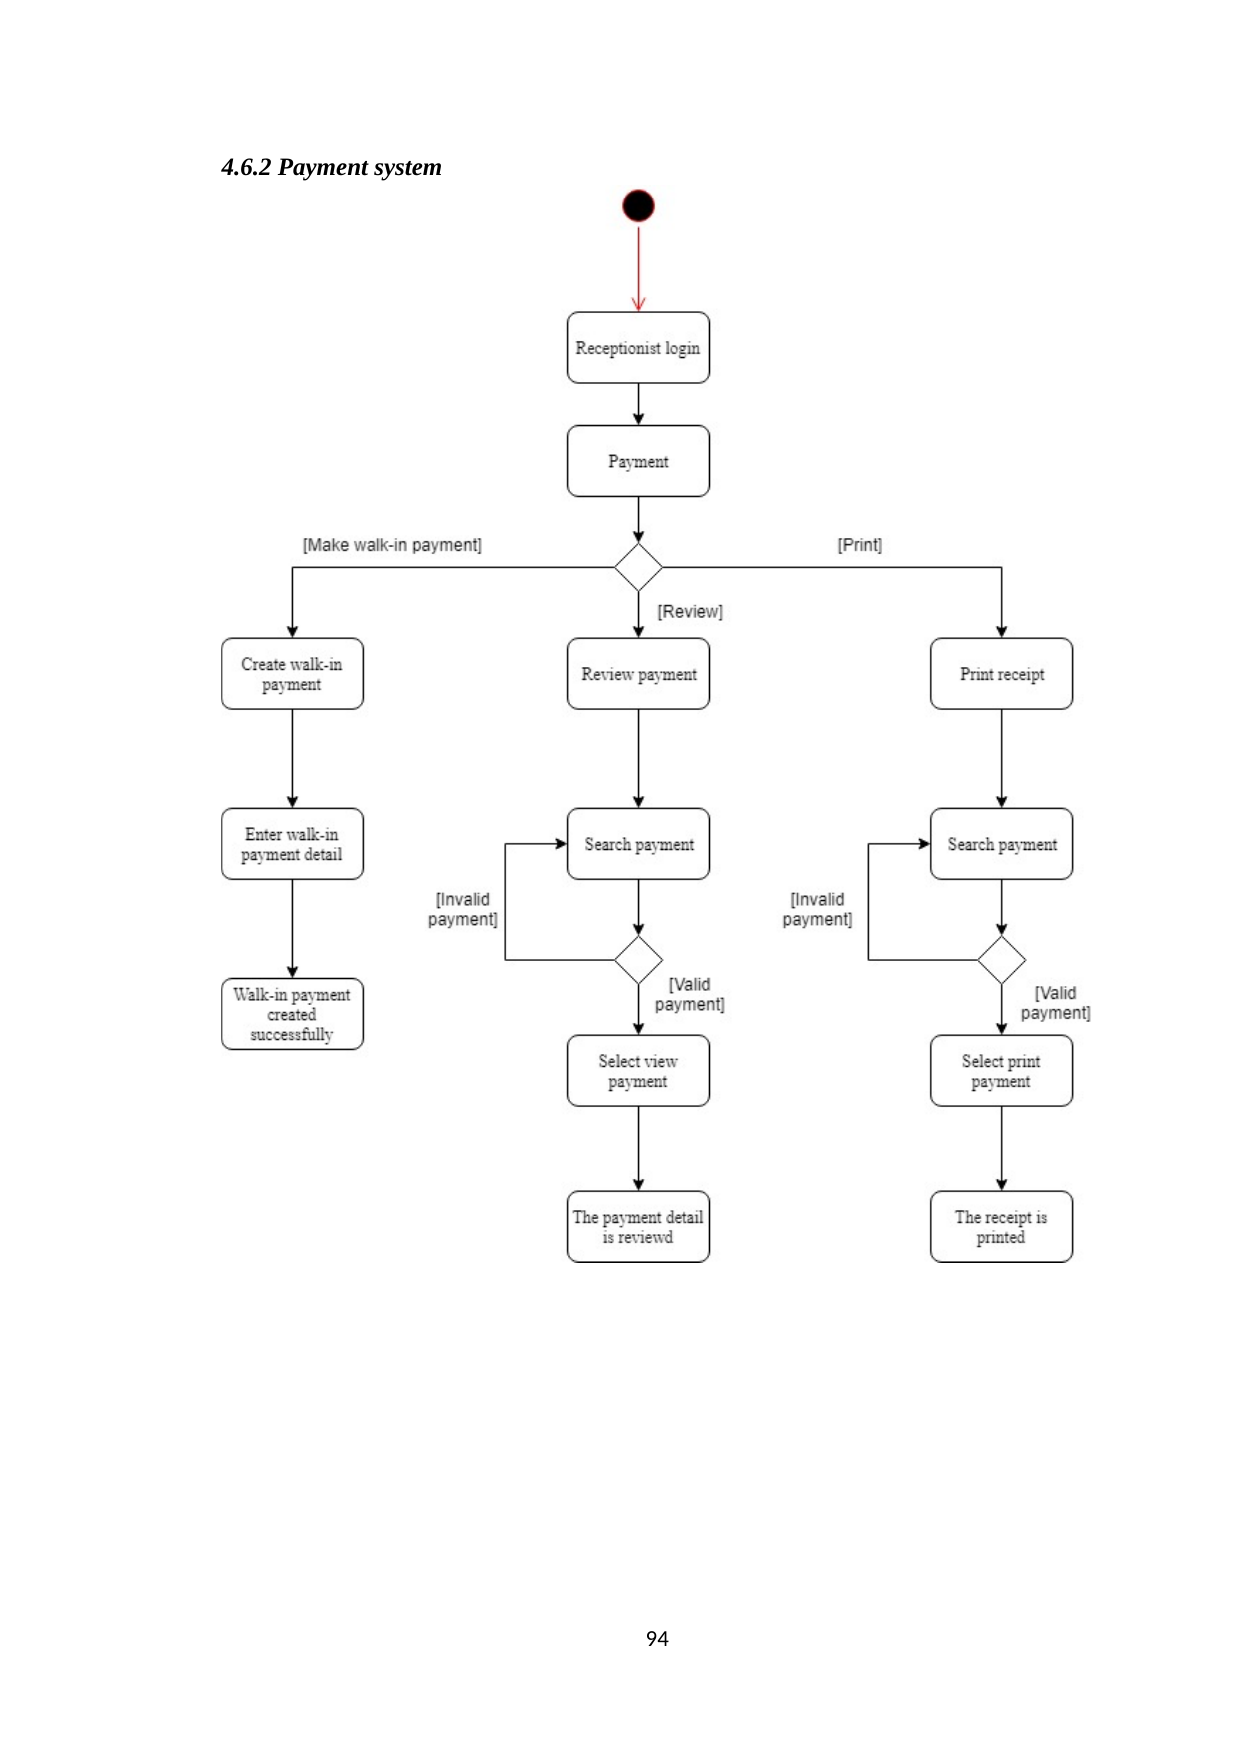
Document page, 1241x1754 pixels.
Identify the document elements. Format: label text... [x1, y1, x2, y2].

subtitle 4.6.2 Payment system [221, 152, 1092, 181]
picture [221, 185, 1092, 1263]
